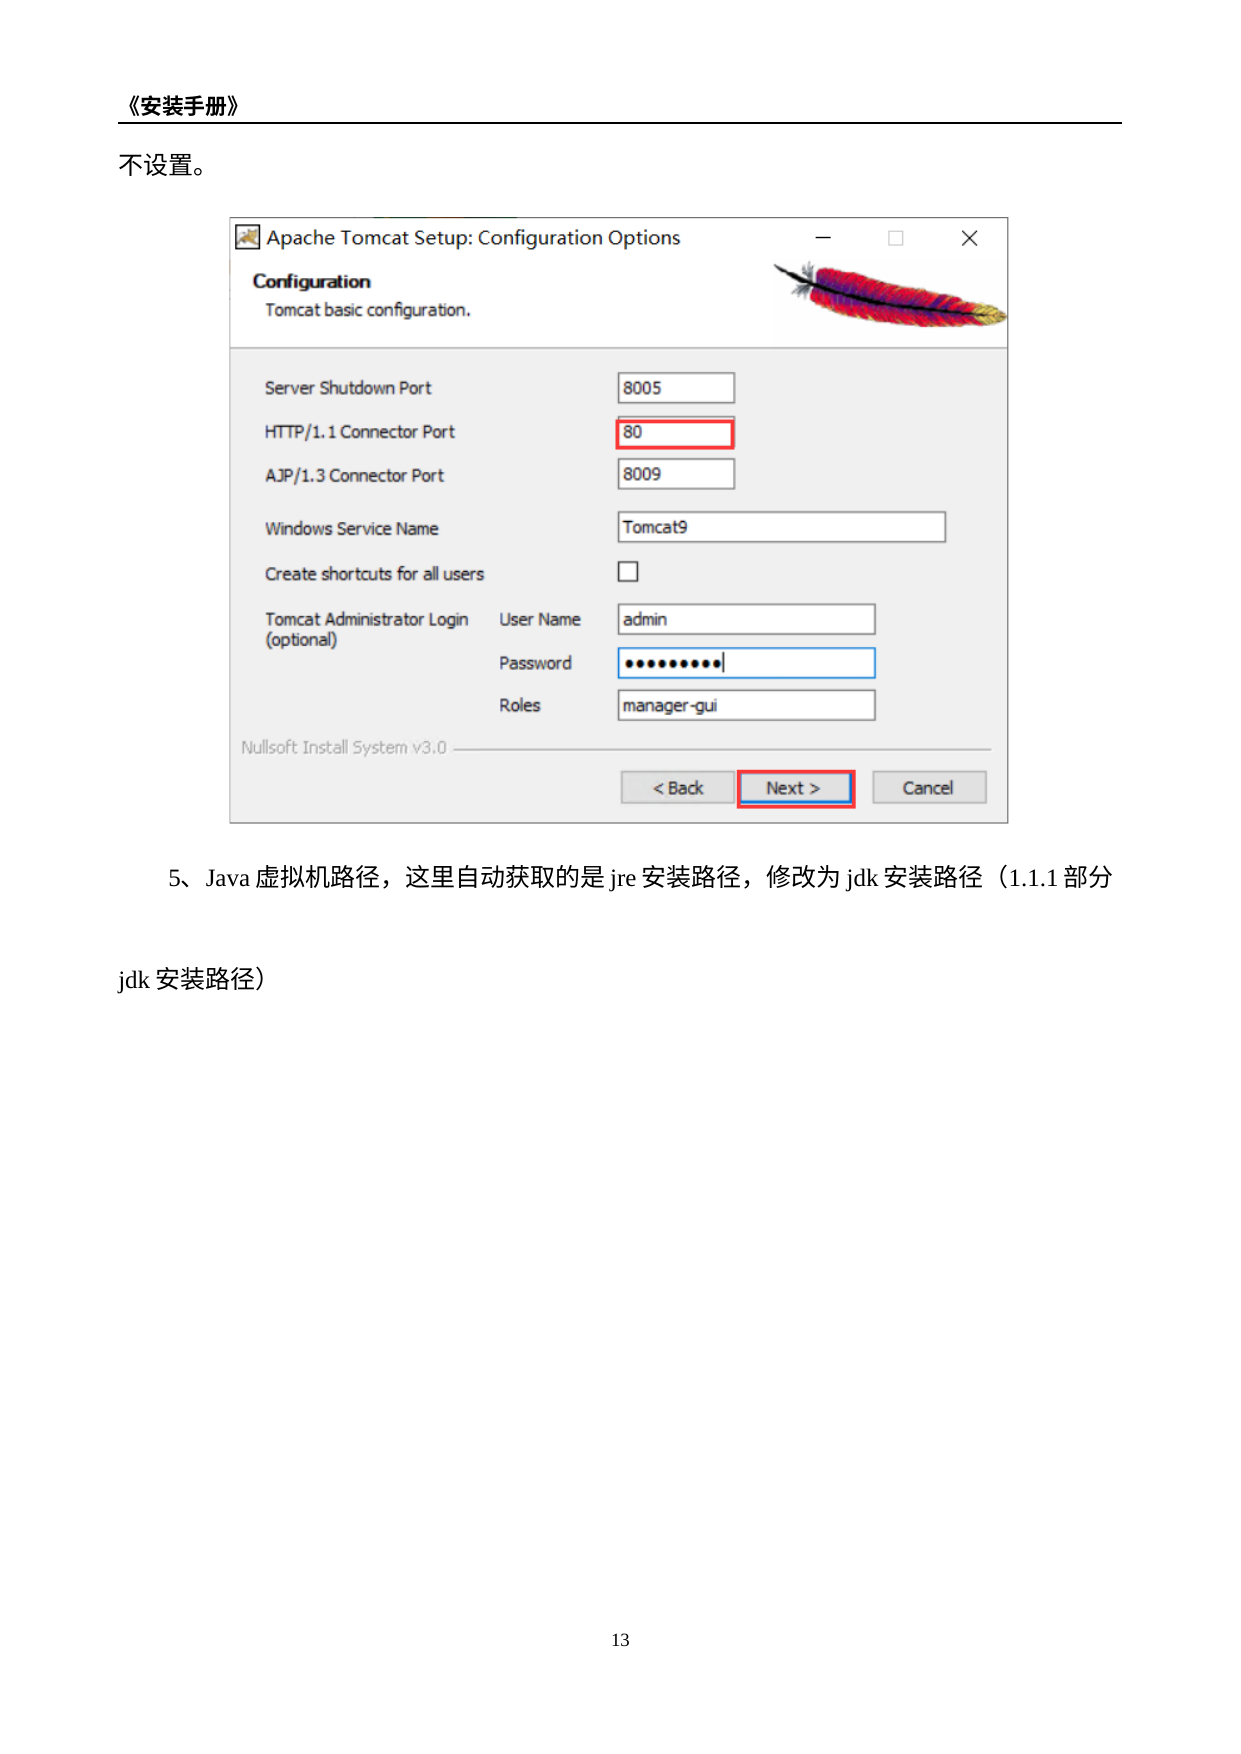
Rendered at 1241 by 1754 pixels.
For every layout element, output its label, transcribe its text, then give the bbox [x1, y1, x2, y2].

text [118, 129, 1122, 197]
picture [229, 217, 1011, 825]
text 5、Java虚拟机路径，这里自动获取的是jre安装路径，修改为jdk安装路径（1.1.1部分jdk安装路径） [118, 842, 1122, 1011]
